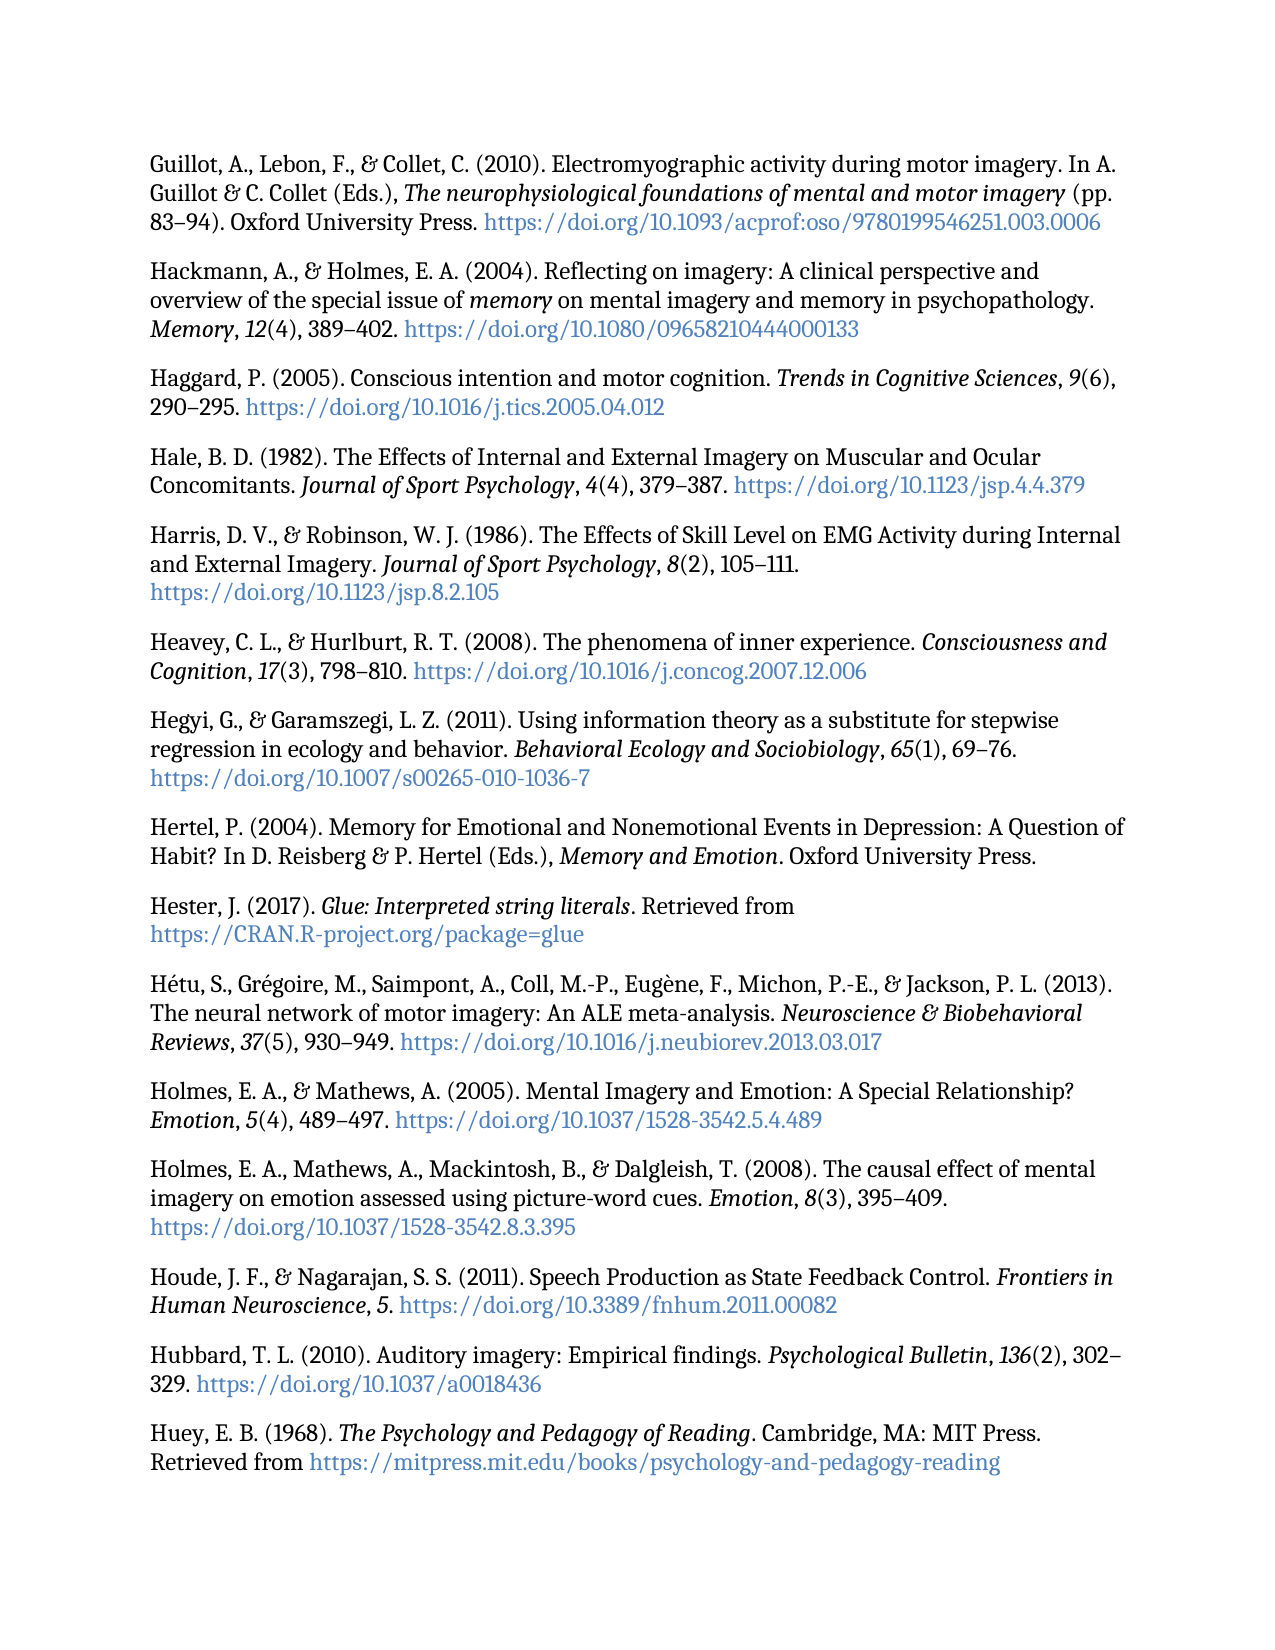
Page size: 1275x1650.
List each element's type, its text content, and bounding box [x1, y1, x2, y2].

text Hester, J. (2017). Glue: Interpreted string literals. Retrieved from https://CRAN.R-project.org/package=glue [150, 892, 1125, 949]
text Hubbard, T. L. (2010). Auditory imagery: Empirical findings. Psychological Bulletin, 136(2), 302–329. https://doi.org/10.1037/a0018436 [150, 1341, 1125, 1398]
text Holmes, E. A., & Mathews, A. (2005). Mental Imagery and Emotion: A Special Relationship? Emotion, 5(4), 489–497. https://doi.org/10.1037/1528-3542.5.4.489 [150, 1077, 1125, 1134]
text Harris, D. V., & Robinson, W. J. (1986). The Effects of Skill Level on EMG Activity during Internal and External Imagery. Journal of Sport Psychology, 8(2), 105–111. https://doi.org/10.1123/jsp.8.2.105 [150, 521, 1125, 607]
text Hétu, S., Grégoire, M., Saimpont, A., Coll, M.-P., Eugène, F., Michon, P.-E., & Jackson, P. L. (2013). The neural network of motor imagery: An ALE meta-analysis. Neuroscience & Biobehavioral Reviews, 37(5), 930–949. https://doi.org/10.1016/j.neubiorev.2013.03.017 [150, 970, 1125, 1056]
text Hale, B. D. (1982). The Effects of Internal and External Imagery on Muscular and Ocular Concomitants. Journal of Sport Psychology, 4(4), 379–387. https://doi.org/10.1123/jsp.4.4.379 [150, 442, 1125, 500]
text Huey, E. B. (1968). The Psychology and Pedagogy of Reading. Cambridge, MA: MIT Press. Retrieved from https://mitpress.mit.edu/books/psychology-and-pedagogy-reading [150, 1419, 1125, 1477]
text Hertel, P. (2004). Memory for Emotional and Nonemotional Events in Depression: A Question of Habit? In D. Reisberg & P. Hertel (Eds.), Memory and Emotion. Oxford University Press. [150, 813, 1125, 871]
text Hackmann, A., & Holmes, E. A. (2004). Reflecting on imagery: A clinical perspective and overview of the special issue of memory on mental imagery and memory in psychopathology. Memory, 12(4), 389–402. https://doi.org/10.1080/09658210444000133 [150, 257, 1125, 343]
text Guillot, A., Lebon, F., & Collet, C. (2010). Electromyographic activity during motor imagery. In A. Guillot & C. Collet (Eds.), The neurophysiological foundations of mental and motor imagery (pp. 83–94). Oxford University Press. https://doi.org/10.1093/acprof:oso/9780199546251.003.0006 [150, 150, 1125, 236]
text Houde, J. F., & Nagarajan, S. S. (2011). Speech Production as State Feedback Control. Frontiers in Human Neuroscience, 5. https://doi.org/10.3389/fnhum.2011.00082 [150, 1262, 1125, 1320]
text Hegyi, G., & Garamszegi, L. Z. (2011). Using information theory as a substitute for stepwise regression in ecology and behavior. Behavioral Ecology and Sociobiology, 65(1), 69–76. https://doi.org/10.1007/s00265-010-1036-7 [150, 706, 1125, 792]
text Holmes, E. A., Mathews, A., Mackintosh, B., & Dalgleish, T. (2008). The causal effect of mental imagery on emotion assessed using picture-word cues. Emotion, 8(3), 395–409. https://doi.org/10.1037/1528-3542.8.3.395 [150, 1155, 1125, 1242]
text Haggard, P. (2005). Conscious intention and motor cognition. Trends in Cognitive Sciences, 9(6), 290–295. https://doi.org/10.1016/j.tics.2005.04.012 [150, 364, 1125, 422]
text Heavey, C. L., & Hurlburt, R. T. (2008). The phenomena of inner experience. Consciousness and Cognition, 17(3), 798–810. https://doi.org/10.1016/j.concog.2007.12.006 [150, 628, 1125, 685]
